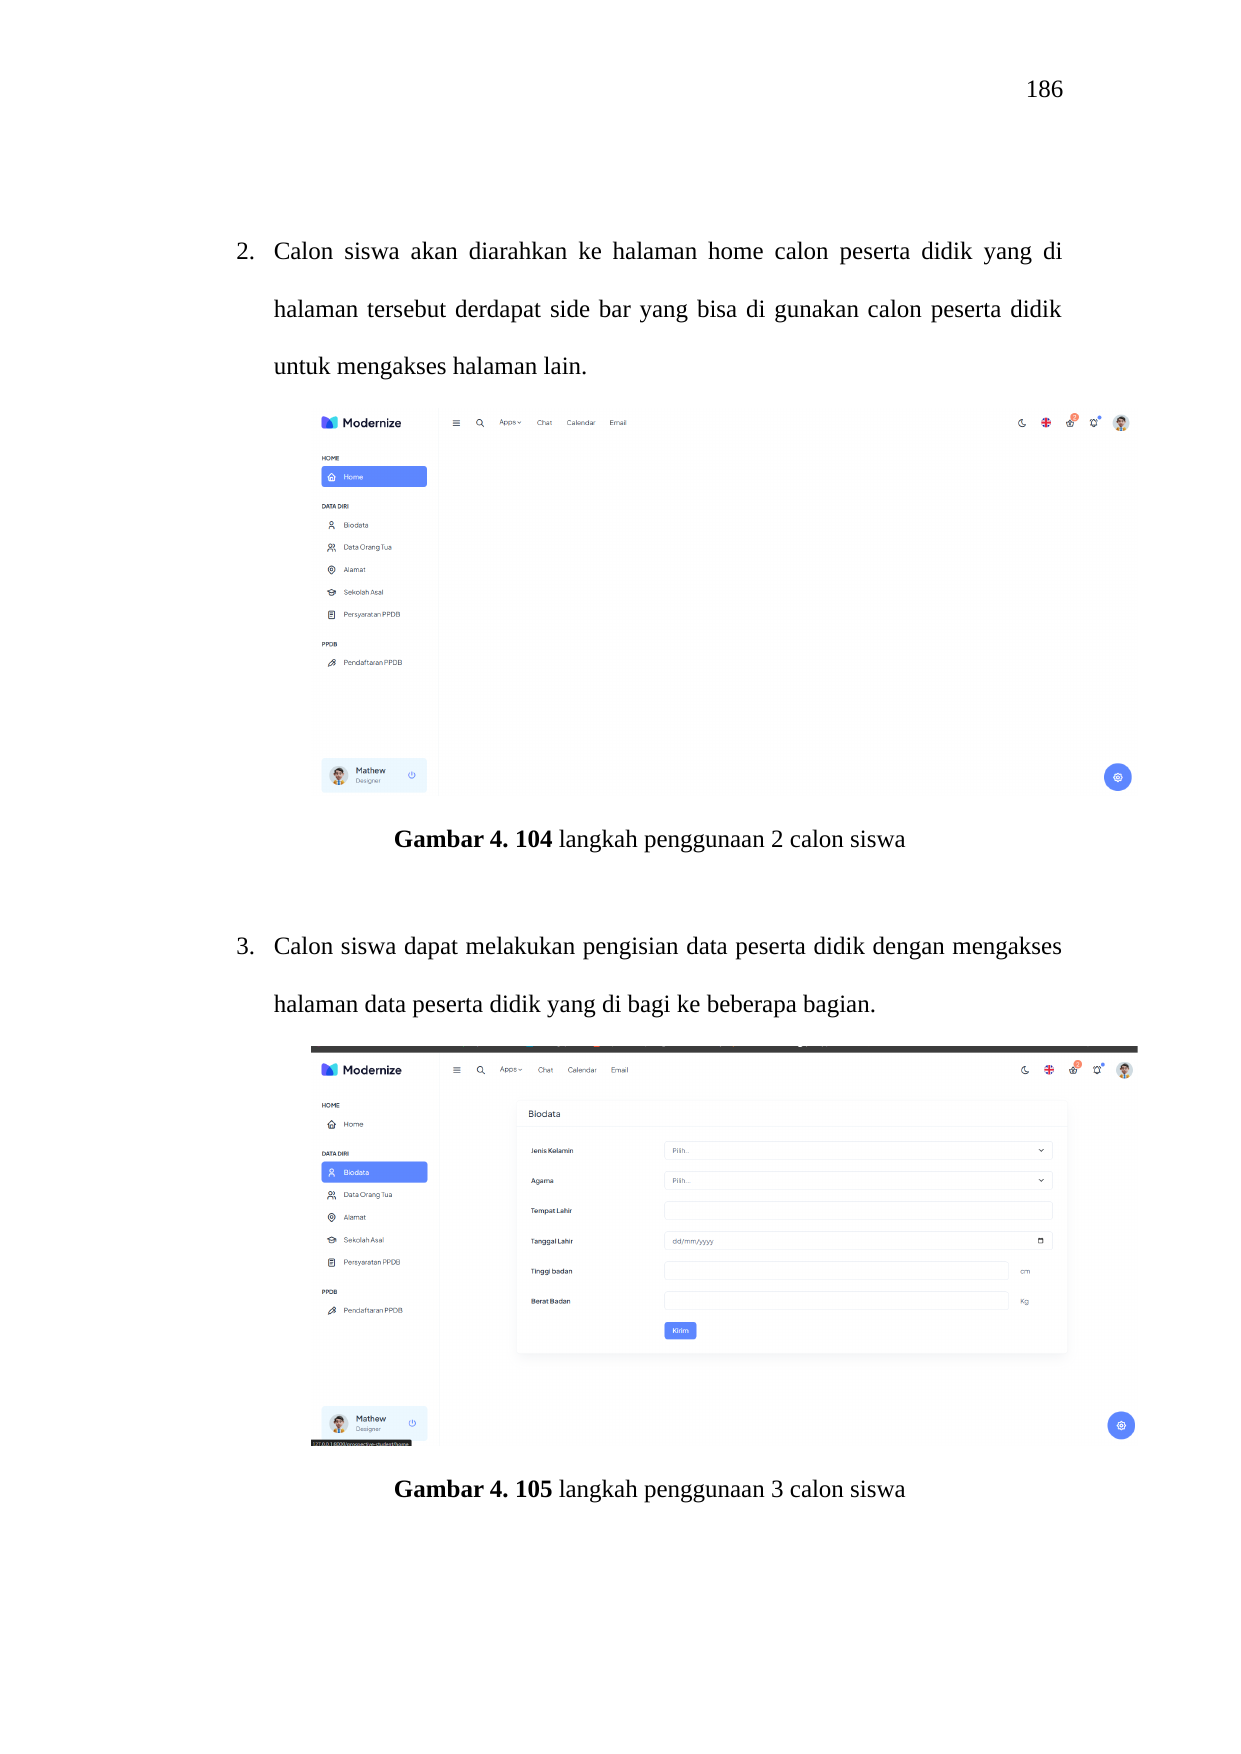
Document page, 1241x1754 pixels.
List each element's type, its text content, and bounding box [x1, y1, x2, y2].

picture [311, 1046, 1138, 1446]
list Calon siswa dapat melakukan pengisian data peserta didik dengan mengakses halaman data peserta didik yang di bagi ke beberapa bagian. [236, 931, 1063, 1018]
picture [311, 408, 1138, 796]
list Calon siswa akan diarahkan ke halaman home calon peserta didik yang di halaman tersebut derdapat side bar yang bisa di gunakan calon peserta didik untuk mengakses halaman lain. [236, 236, 1063, 380]
